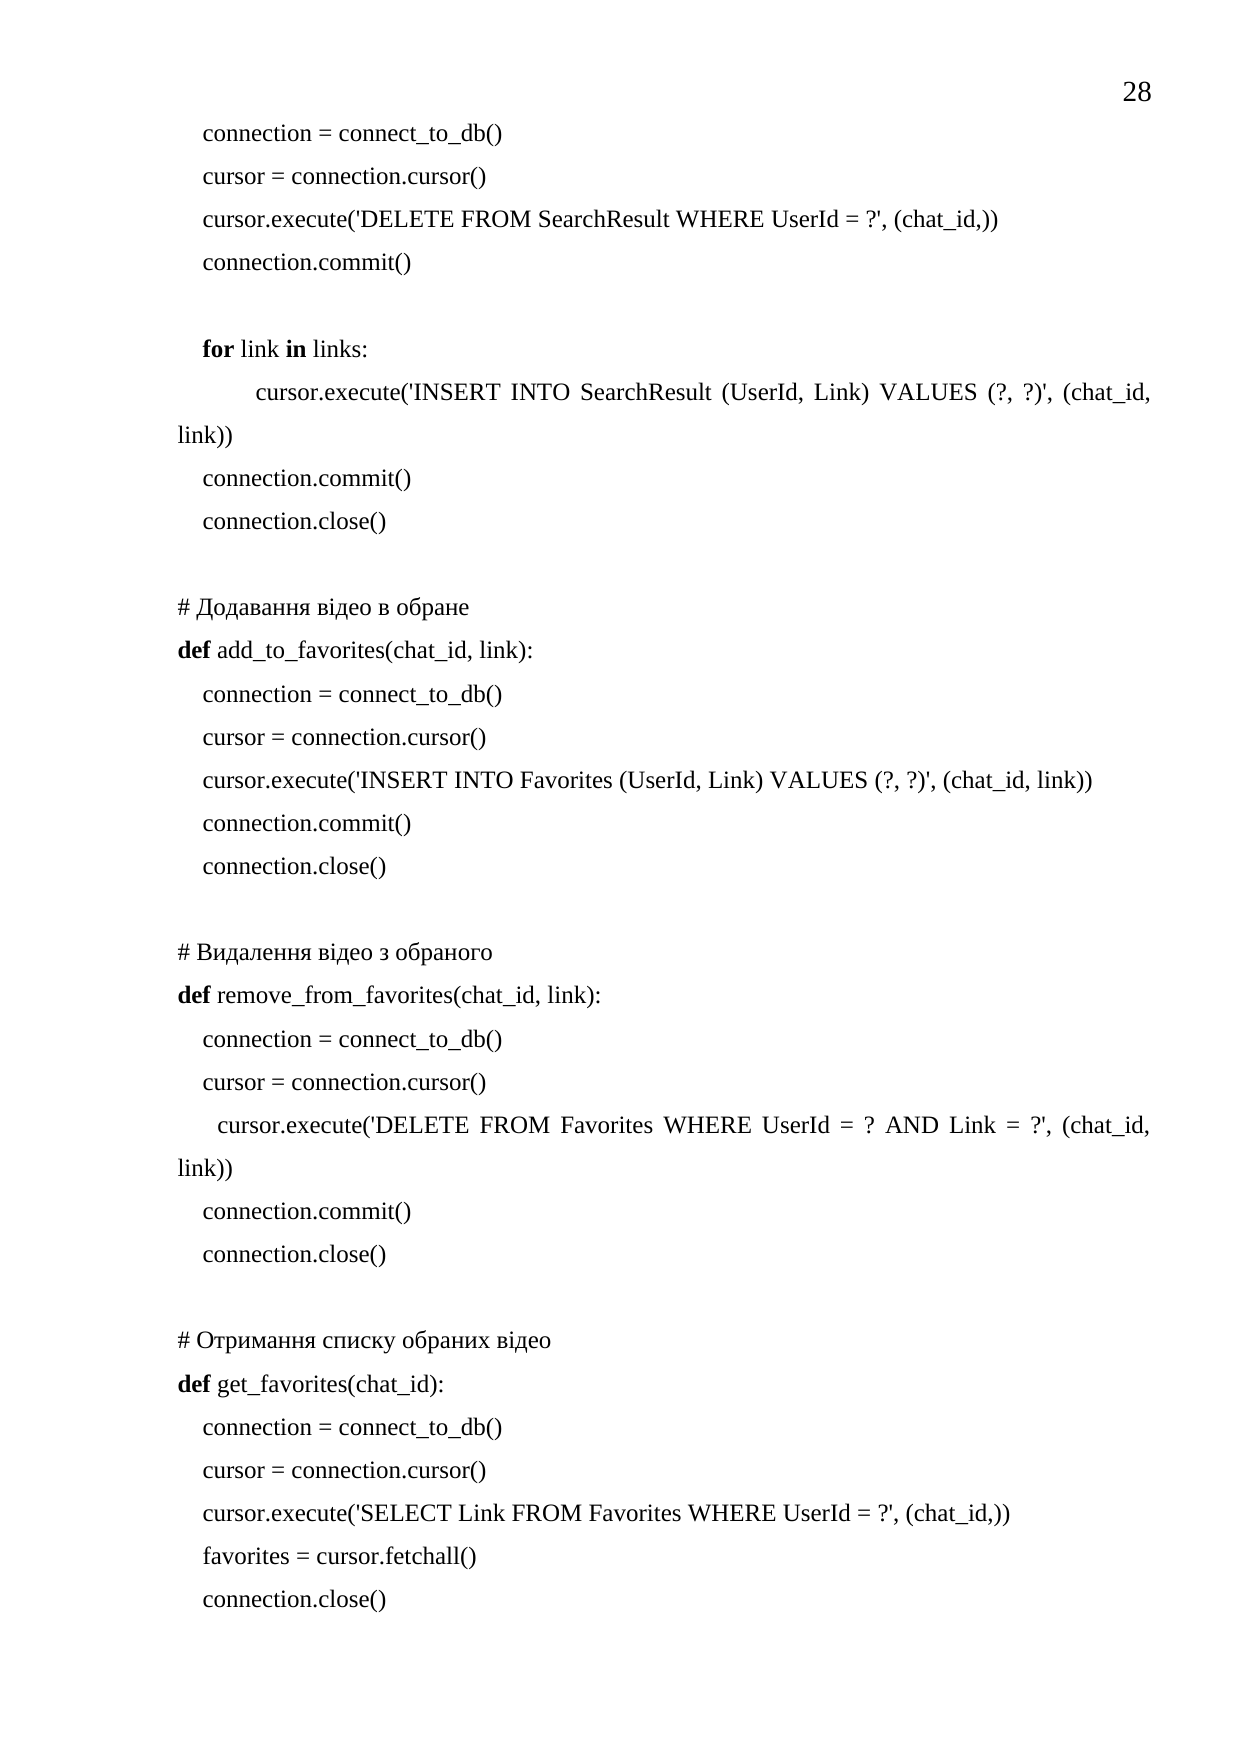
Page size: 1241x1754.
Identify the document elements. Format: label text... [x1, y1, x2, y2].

text connection.close() [177, 1584, 1152, 1613]
text # Видалення відео з обраного [177, 937, 1152, 966]
text connection.close() [177, 506, 1152, 535]
text def add_to_favorites(chat_id, link): [177, 636, 1152, 664]
text connection = connect_to_db() [177, 679, 1152, 707]
text connection.commit() [177, 808, 1152, 837]
text connection.close() [177, 851, 1152, 880]
text cursor.execute('DELETE FROM Favorites WHERE UserId = ? AND Link = ?', (chat_id, link)) [177, 1110, 1152, 1182]
text cursor = connection.cursor() [177, 1455, 1152, 1484]
text cursor = connection.cursor() [177, 1067, 1152, 1096]
text cursor = connection.cursor() [177, 161, 1152, 190]
text connection.close() [177, 1239, 1152, 1268]
text connection = connect_to_db() [177, 1412, 1152, 1441]
text connection.commit() [177, 463, 1152, 492]
text connection = connect_to_db() [177, 118, 1152, 147]
text def get_favorites(chat_id): [177, 1369, 1152, 1397]
text # Додавання відео в обране [177, 592, 1152, 621]
text connection = connect_to_db() [177, 1024, 1152, 1052]
text def remove_from_favorites(chat_id, link): [177, 981, 1152, 1009]
text cursor.execute('SELECT Link FROM Favorites WHERE UserId = ?', (chat_id,)) [177, 1498, 1152, 1527]
text # Отримання списку обраних відео [177, 1326, 1152, 1354]
text cursor = connection.cursor() [177, 722, 1152, 751]
text connection.commit() [177, 247, 1152, 276]
text cursor.execute('DELETE FROM SearchResult WHERE UserId = ?', (chat_id,)) [177, 204, 1152, 233]
text for link in links: [177, 334, 1152, 362]
text cursor.execute('INSERT INTO Favorites (UserId, Link) VALUES (?, ?)', (chat_id, link)) [177, 765, 1152, 794]
text cursor.execute('INSERT INTO SearchResult (UserId, Link) VALUES (?, ?)', (chat_id, link)) [177, 377, 1152, 449]
text favorites = cursor.fetchall() [177, 1541, 1152, 1570]
text connection.commit() [177, 1196, 1152, 1225]
